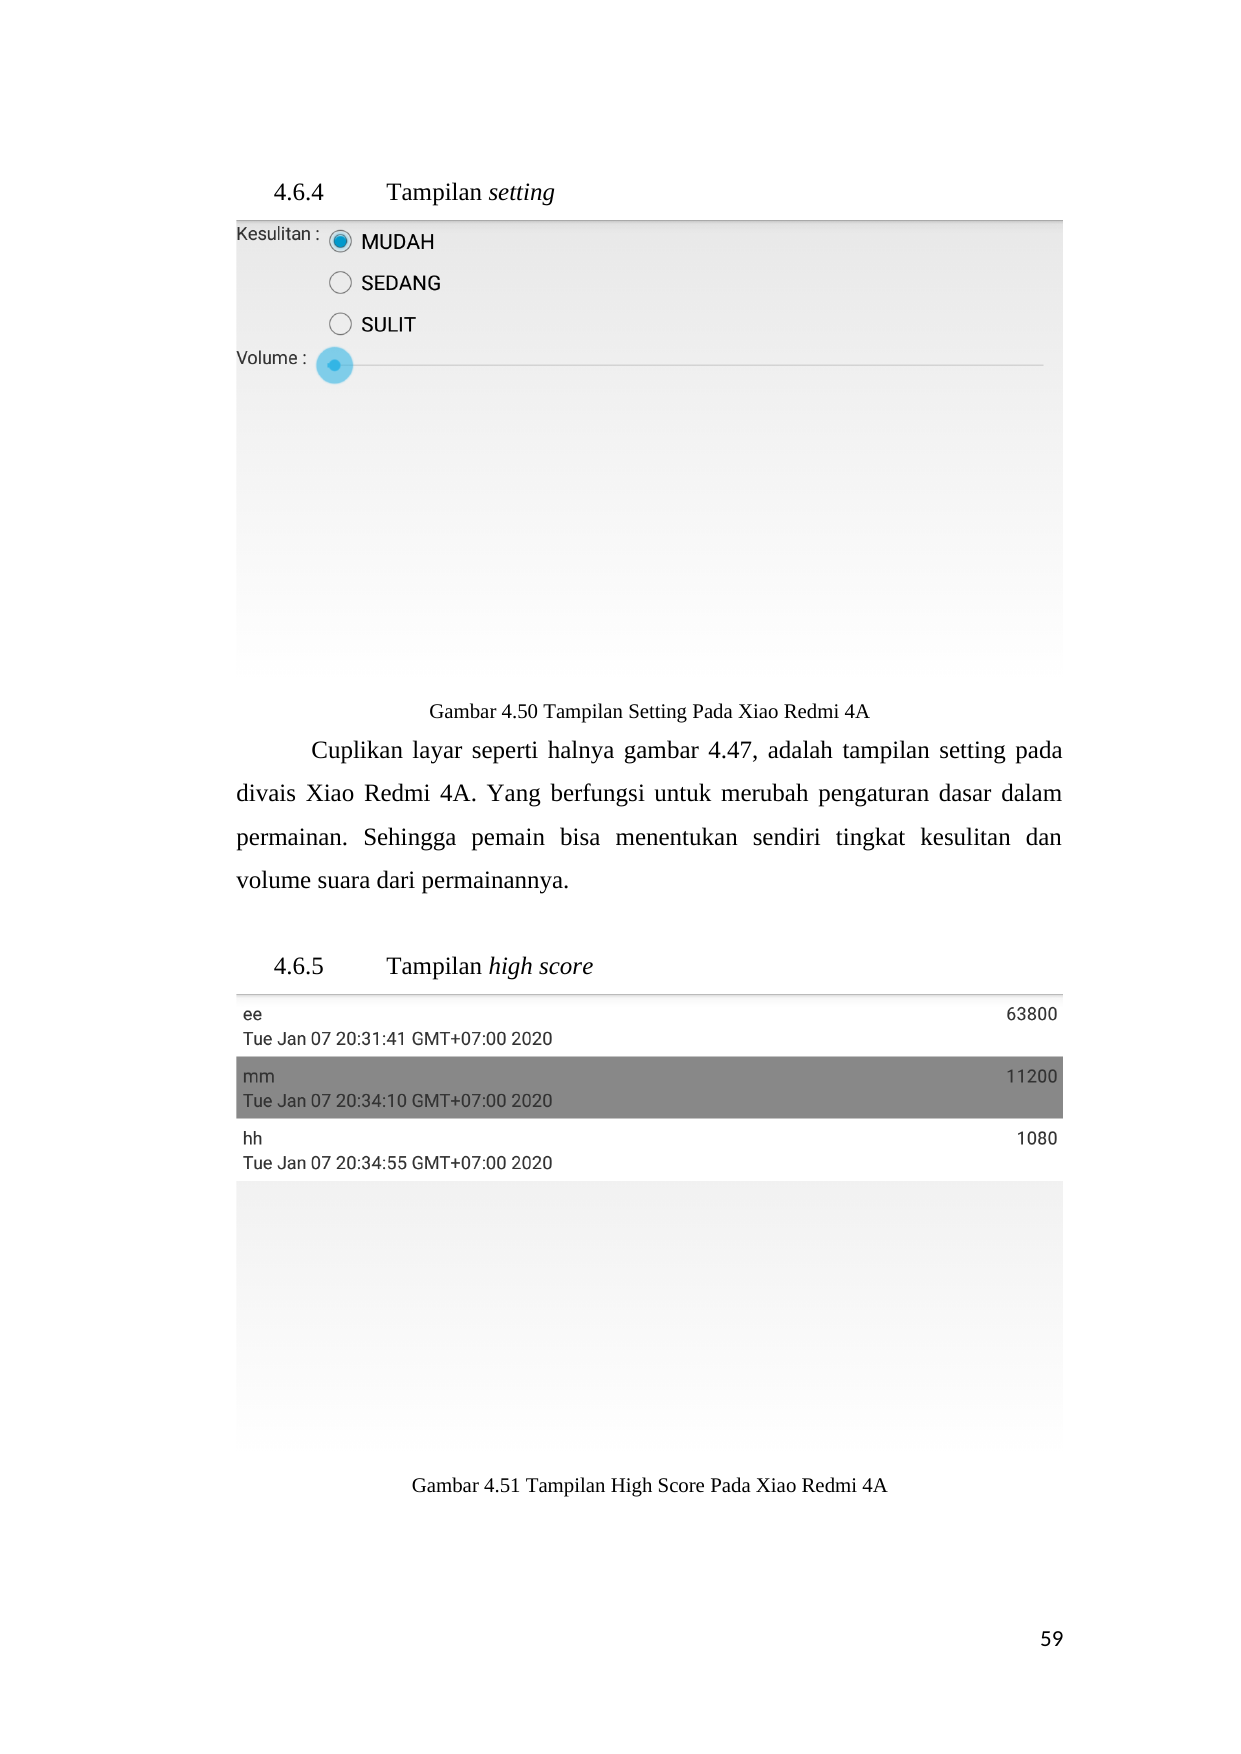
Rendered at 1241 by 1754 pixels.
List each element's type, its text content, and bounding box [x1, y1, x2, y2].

list Tampilan setting [274, 177, 1063, 206]
list Tampilan high score [274, 951, 1063, 980]
picture [236, 994, 1063, 1460]
list Cuplikan layar seperti halnya gambar 4.47, adalah tampilan setting pada divais Xiao Redmi 4A. Yang berfungsi untuk merubah pengaturan dasar dalam permainan. Sehingga pemain bisa menentukan sendiri tingkat kesulitan dan volume suara dari permainannya. [236, 735, 1063, 893]
list Gambar 4.51 Tampilan High Score Pada Xiao Redmi 4A [236, 1473, 1063, 1497]
picture [236, 220, 1063, 686]
list Gambar 4.50 Tampilan Setting Pada Xiao Redmi 4A [236, 699, 1063, 723]
